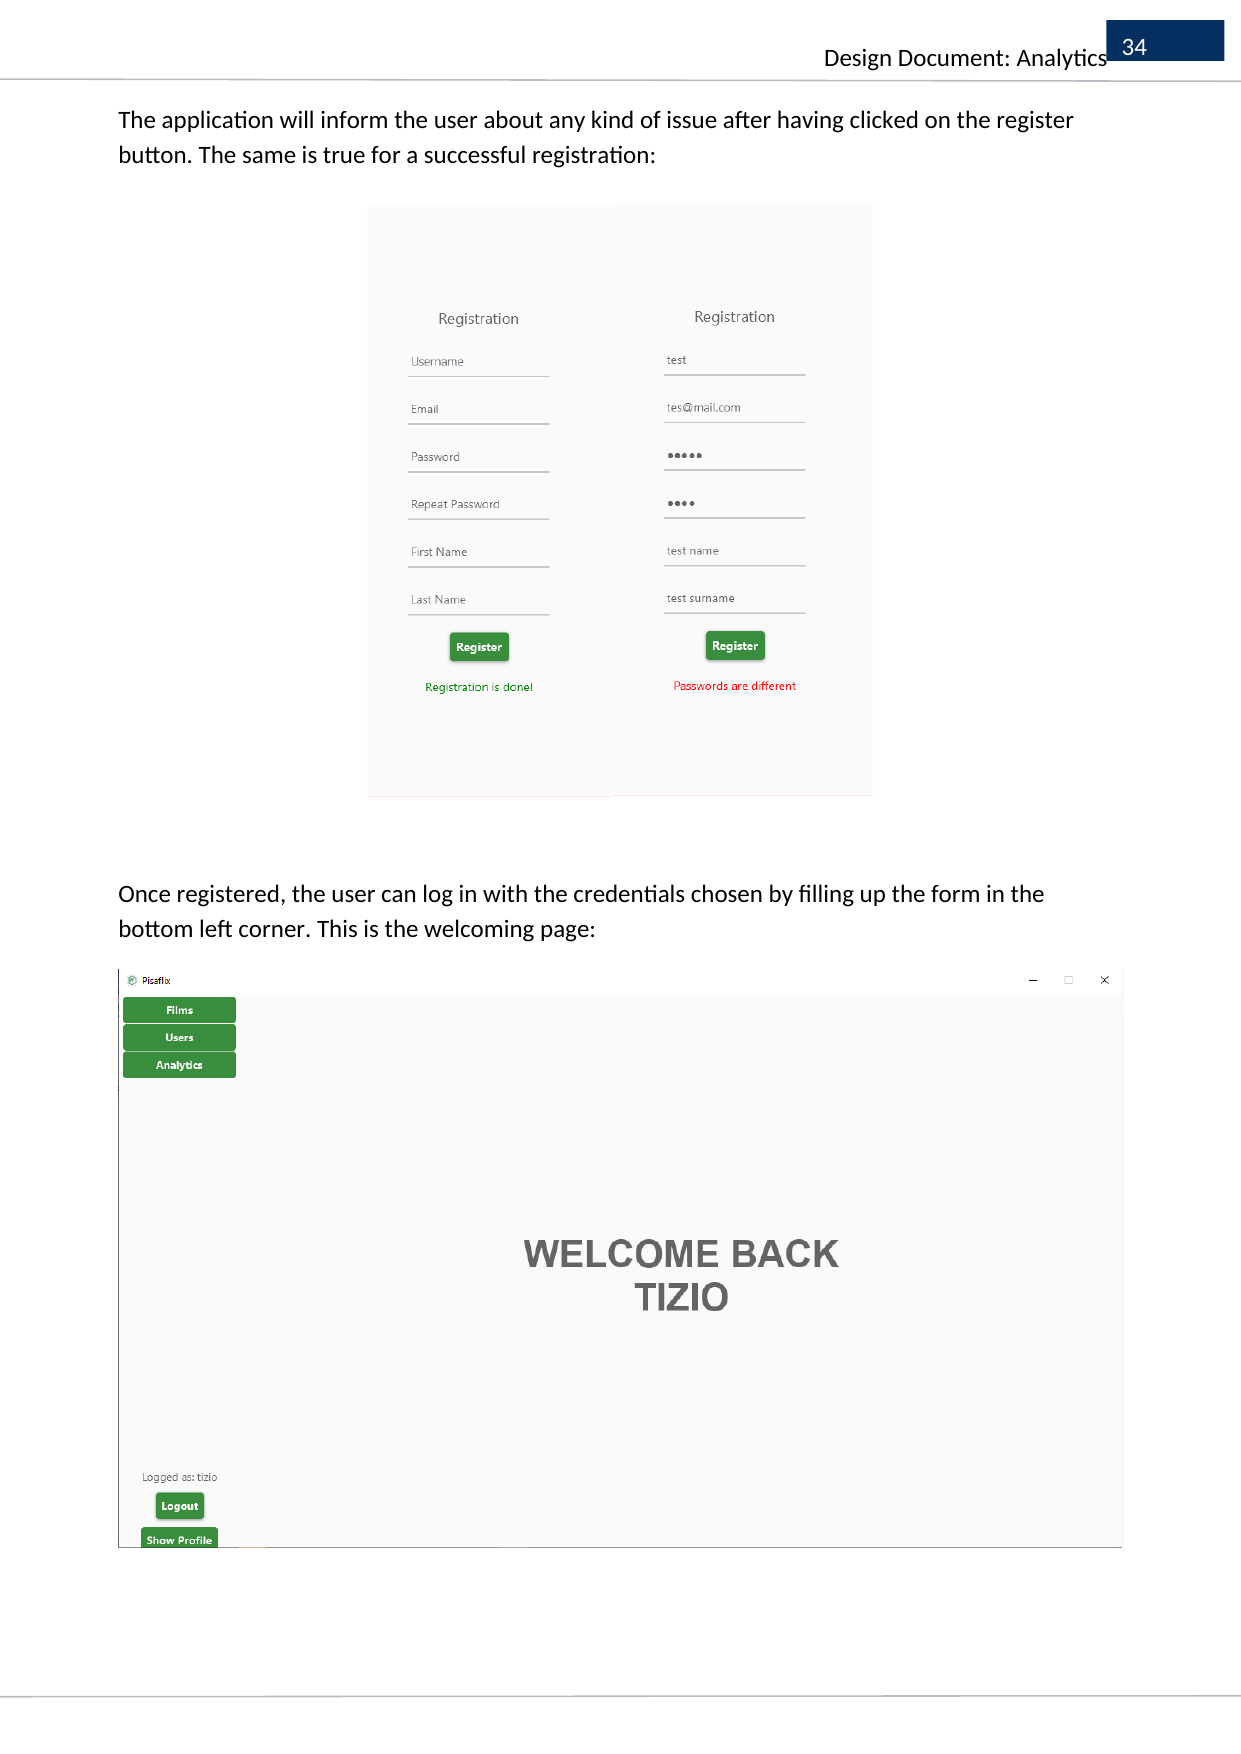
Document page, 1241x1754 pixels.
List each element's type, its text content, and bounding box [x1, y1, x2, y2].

text Once registered, the user can log in with the credentials chosen by filling up the form in the bottom left corner. This is the welcoming page: [118, 878, 1122, 944]
text The application will inform the user about any kind of issue after having clicked on the register button. The same is true for a successful registration: [118, 104, 1122, 170]
picture [118, 969, 1123, 1548]
picture [367, 195, 873, 797]
